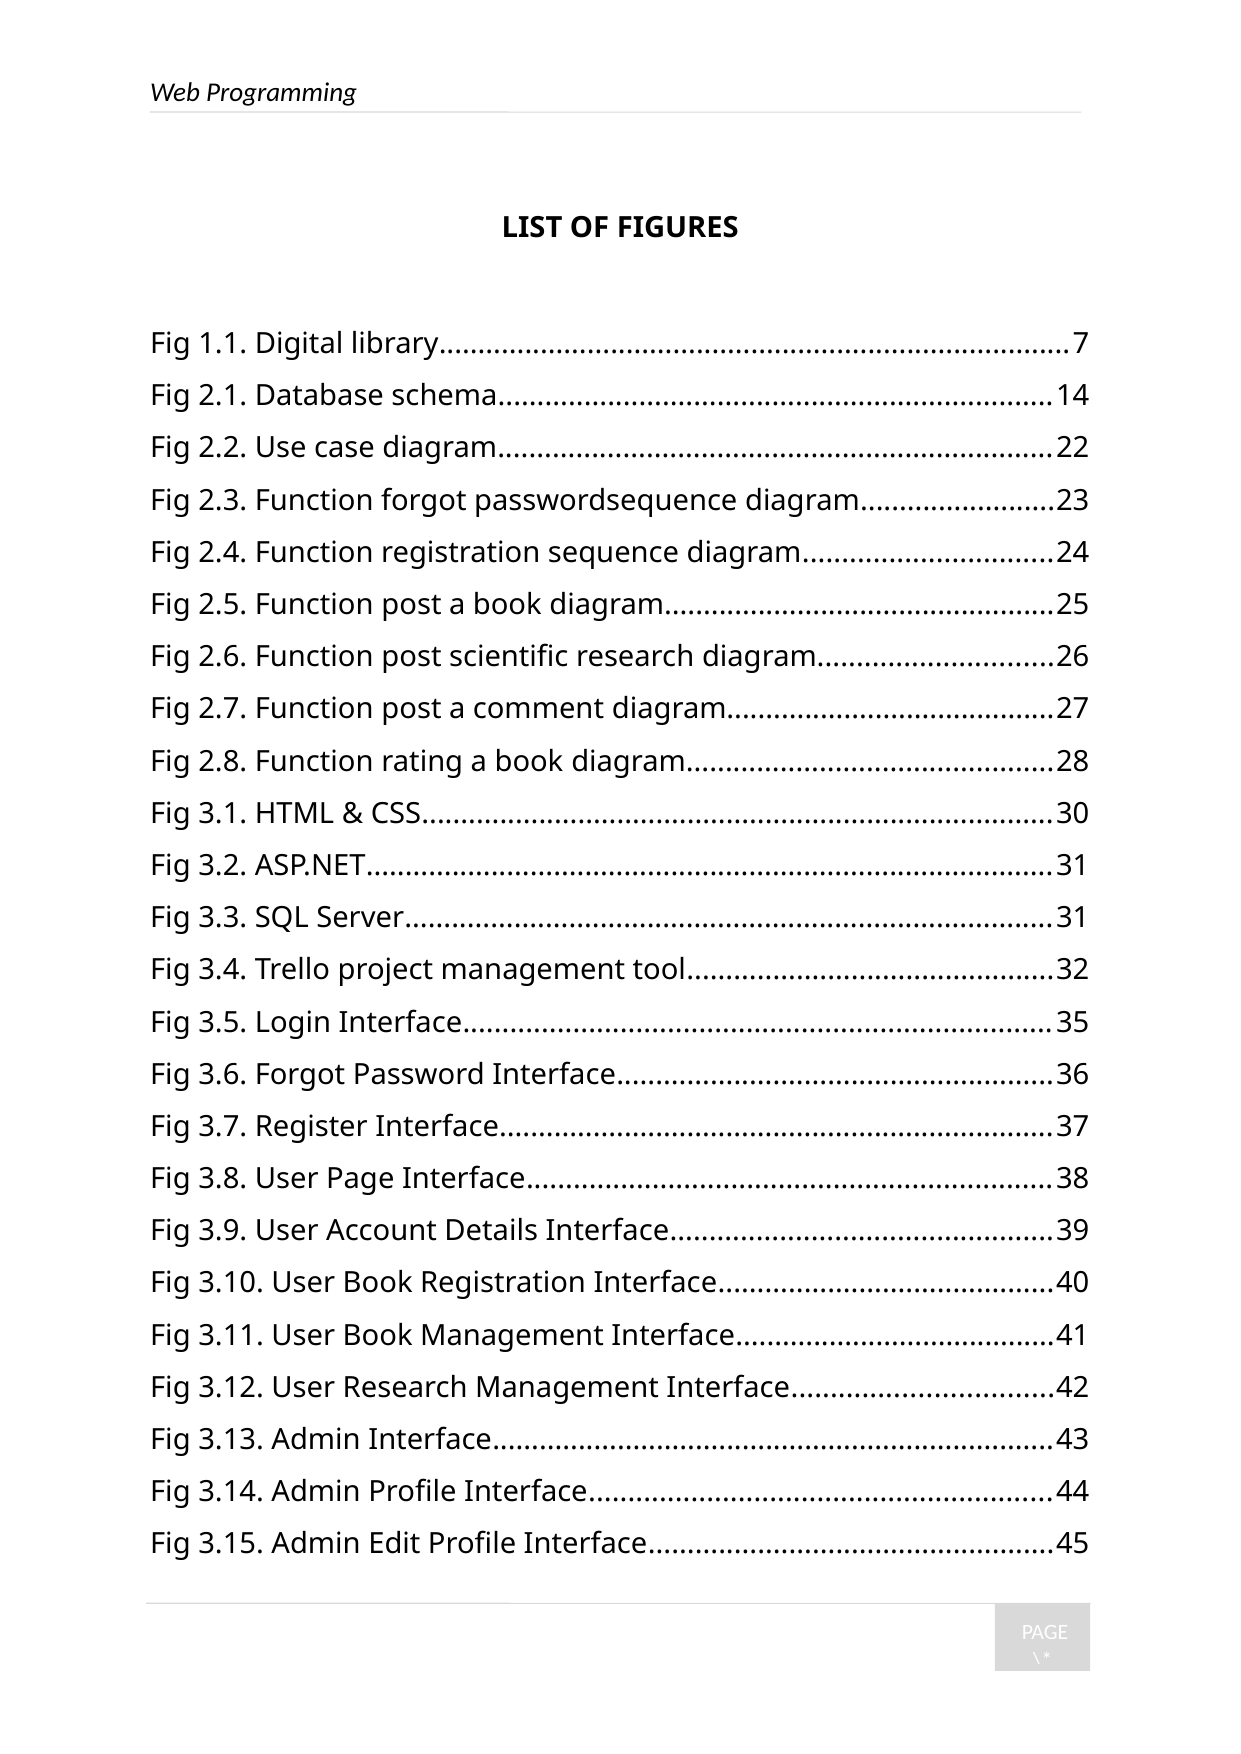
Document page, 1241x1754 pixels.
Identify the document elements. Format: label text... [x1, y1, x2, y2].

text Fig 2.3. Function forgot passwordsequence diagram 23 [150, 479, 1090, 519]
text Fig 3.2. ASP.NET 31 [150, 844, 1090, 884]
text Fig 2.4. Function registration sequence diagram 24 [150, 531, 1090, 571]
text Fig 2.7. Function post a comment diagram 27 [150, 688, 1090, 727]
text LIST OF FIGURES [150, 206, 1090, 246]
text Fig 3.10. User Book Registration Interface 40 [150, 1262, 1090, 1301]
text Fig 3.7. Register Interface 37 [150, 1105, 1090, 1145]
text Fig 2.6. Function post scientific research diagram 26 [150, 636, 1090, 675]
text Fig 2.5. Function post a book diagram 25 [150, 583, 1090, 623]
text Fig 2.1. Database schema 14 [150, 374, 1090, 414]
text Fig 3.1. HTML & CSS 30 [150, 792, 1090, 832]
text Fig 3.11. User Book Management Interface 41 [150, 1314, 1090, 1354]
text Fig 3.4. Trello project management tool 32 [150, 949, 1090, 988]
text Fig 3.6. Forgot Password Interface 36 [150, 1053, 1090, 1093]
text Fig 2.8. Function rating a book diagram 28 [150, 740, 1090, 779]
text Fig 1.1. Digital library 7 [150, 322, 1090, 362]
text Fig 3.14. Admin Profile Interface 44 [150, 1471, 1090, 1510]
text Fig 3.12. User Research Management Interface 42 [150, 1366, 1090, 1406]
text Fig 3.9. User Account Details Interface 39 [150, 1209, 1090, 1249]
text Fig 3.5. Login Interface 35 [150, 1001, 1090, 1041]
text Fig 3.8. User Page Interface 38 [150, 1157, 1090, 1197]
text Fig 3.3. SQL Server 31 [150, 896, 1090, 936]
text Fig 3.13. Admin Interface 43 [150, 1418, 1090, 1458]
text Fig 2.2. Use case diagram 22 [150, 427, 1090, 466]
text Fig 3.15. Admin Edit Profile Interface 45 [150, 1523, 1090, 1562]
